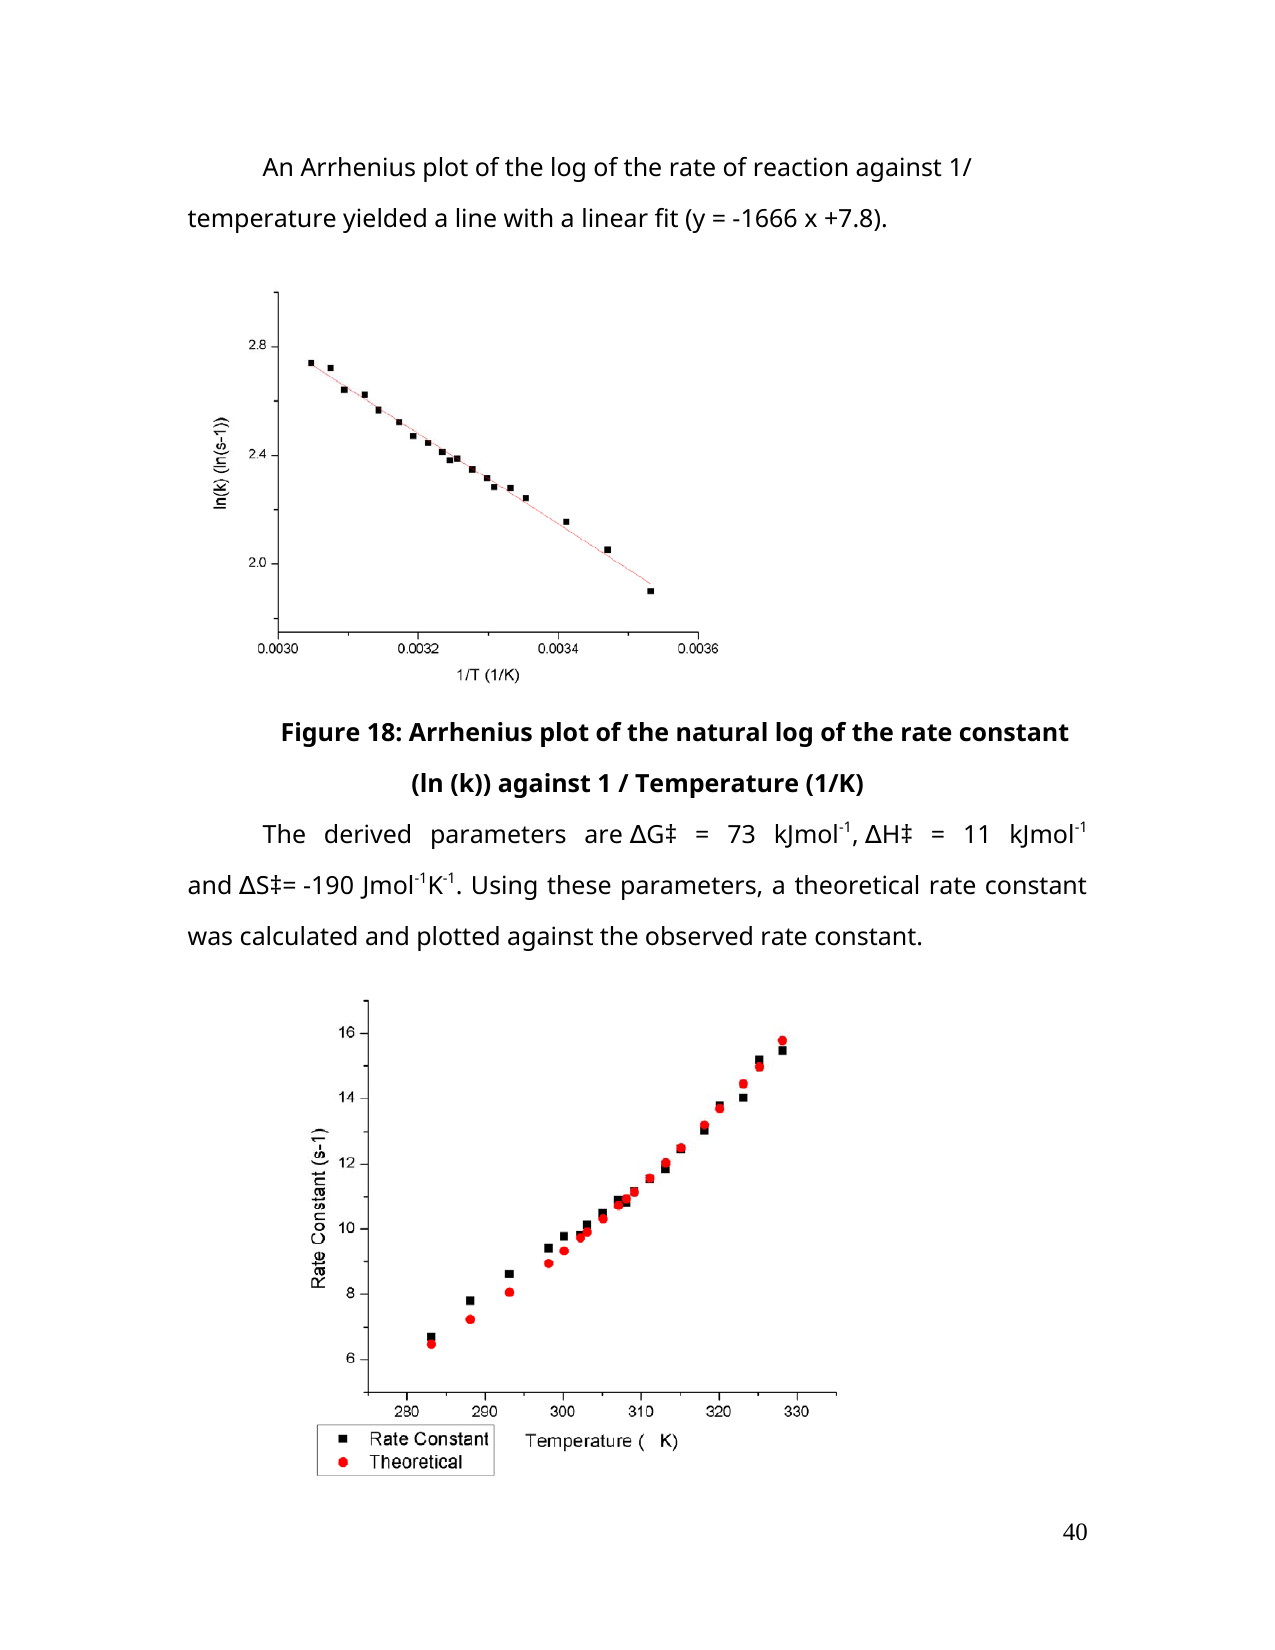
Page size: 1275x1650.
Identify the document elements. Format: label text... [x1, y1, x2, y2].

text The derived parameters are ∆G‡ = 73 kJmol‐1, ∆H‡ = 11 kJmol‐1 and ∆S‡= ‐190 Jmol‐1K‐1. Using these parameters, a theoretical rate constant was calculated and plotted against the observed rate constant. [187, 816, 1087, 953]
text Figure 18: Arrhenius plot of the natural log of the rate constant (ln (k)) against 1 / Temperature (1/K) [187, 714, 1087, 799]
text An Arrhenius plot of the log of the rate of reaction against 1/ temperature yielded a line with a linear fit (y = -1666 x +7.8). [187, 150, 1087, 697]
